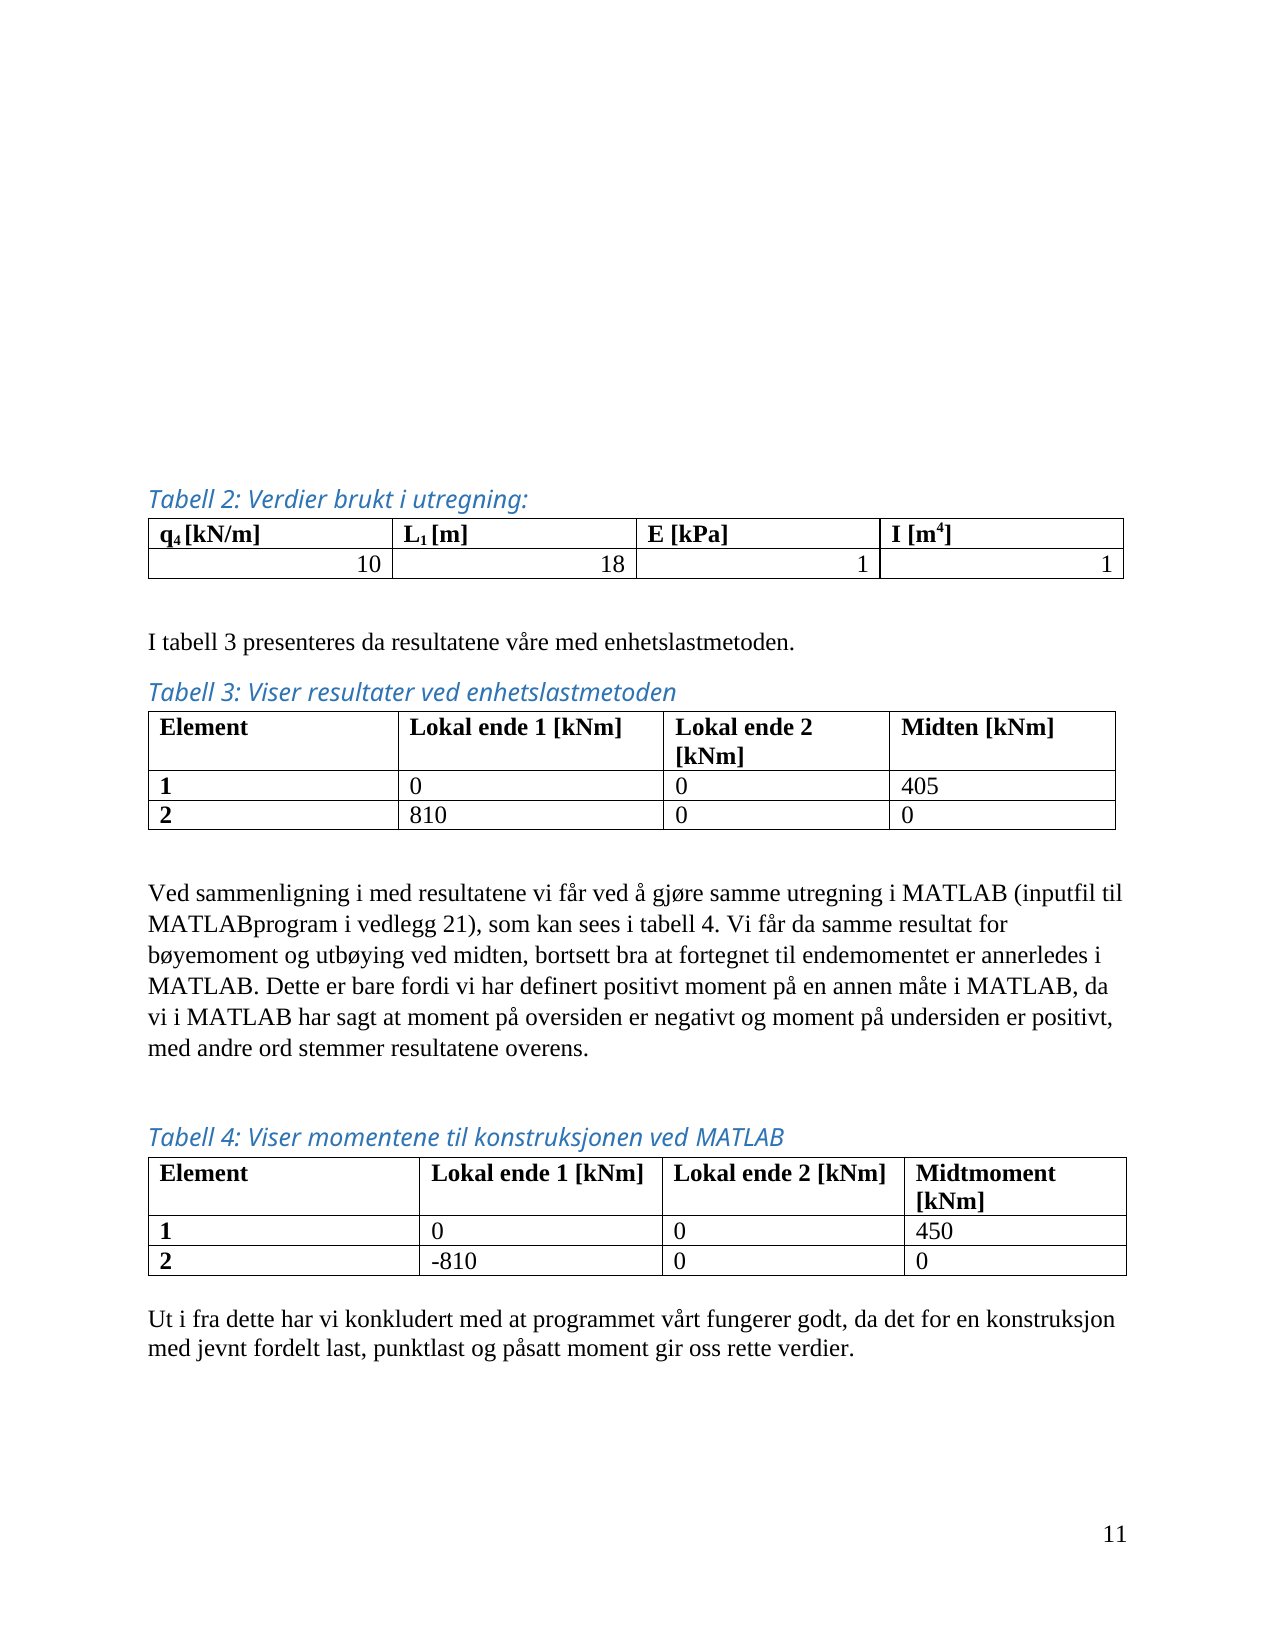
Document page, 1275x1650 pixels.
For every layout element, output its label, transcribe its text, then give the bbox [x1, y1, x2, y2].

table_cell 0 [664, 801, 889, 829]
subtitle Tabell 3: Viser resultater ved enhetslastmetoden [148, 674, 1127, 708]
table_header Lokal ende 2 [kNm] [664, 712, 889, 770]
table_cell 2 [149, 1246, 419, 1275]
table_header Lokal ende 1 [kNm] [399, 712, 663, 770]
subtitle Tabell 2: Verdier brukt i utregning: [148, 482, 1127, 516]
table_cell 0 [399, 771, 663, 799]
subtitle Tabell 4: Viser momentene til konstruksjonen ved MATLAB [148, 1120, 1127, 1154]
table_cell 450 [905, 1216, 1126, 1245]
table_header L1 [m] [393, 519, 636, 548]
table_cell -810 [420, 1246, 662, 1275]
table_header Lokal ende 1 [kNm] [420, 1158, 662, 1215]
table_cell 0 [890, 801, 1115, 829]
table_cell 1 [881, 549, 1123, 578]
table_header Midten [kNm] [890, 712, 1115, 770]
table_cell 1 [149, 771, 398, 799]
text Ut i fra dette har vi konkludert med at programmet vårt fungerer godt, da det for en konstruksjon med jevnt fordelt last, punktlast og påsatt moment gir oss rette verdier. [148, 1304, 1127, 1362]
table_header I [m4] [881, 519, 1123, 548]
table_header Element [149, 712, 398, 770]
table_cell 1 [149, 1216, 419, 1245]
table_cell 0 [663, 1246, 904, 1275]
text I tabell 3 presenteres da resultatene våre med enhetslastmetoden. [148, 627, 1127, 655]
table_header Lokal ende 2 [kNm] [663, 1158, 904, 1215]
table_cell 1 [637, 549, 879, 578]
text Ved sammenligning i med resultatene vi får ved å gjøre samme utregning i MATLAB (inputfil til MATLABprogram i vedlegg 21), som kan sees i tabell 4. Vi får da samme resultat for bøyemoment og utbøying ved midten, bortsett bra at fortegnet til endemomentet er annerledes i MATLAB. Dette er bare fordi vi har definert positivt moment på en annen måte i MATLAB, da vi i MATLAB har sagt at moment på oversiden er negativt og moment på undersiden er positivt, med andre ord stemmer resultatene overens. [148, 878, 1127, 1062]
table_cell 810 [399, 801, 663, 829]
table_cell 0 [905, 1246, 1126, 1275]
table_header E [kPa] [637, 519, 879, 548]
table_cell 2 [149, 801, 398, 829]
table_cell 405 [890, 771, 1115, 799]
table_cell 0 [664, 771, 889, 799]
table_cell 0 [420, 1216, 662, 1245]
table_header Element [149, 1158, 419, 1215]
table_cell 10 [149, 549, 392, 578]
table_header Midtmoment [kNm] [905, 1158, 1126, 1215]
table_cell 0 [663, 1216, 904, 1245]
table_cell 18 [393, 549, 636, 578]
table_header q4 [kN/m] [149, 519, 392, 548]
